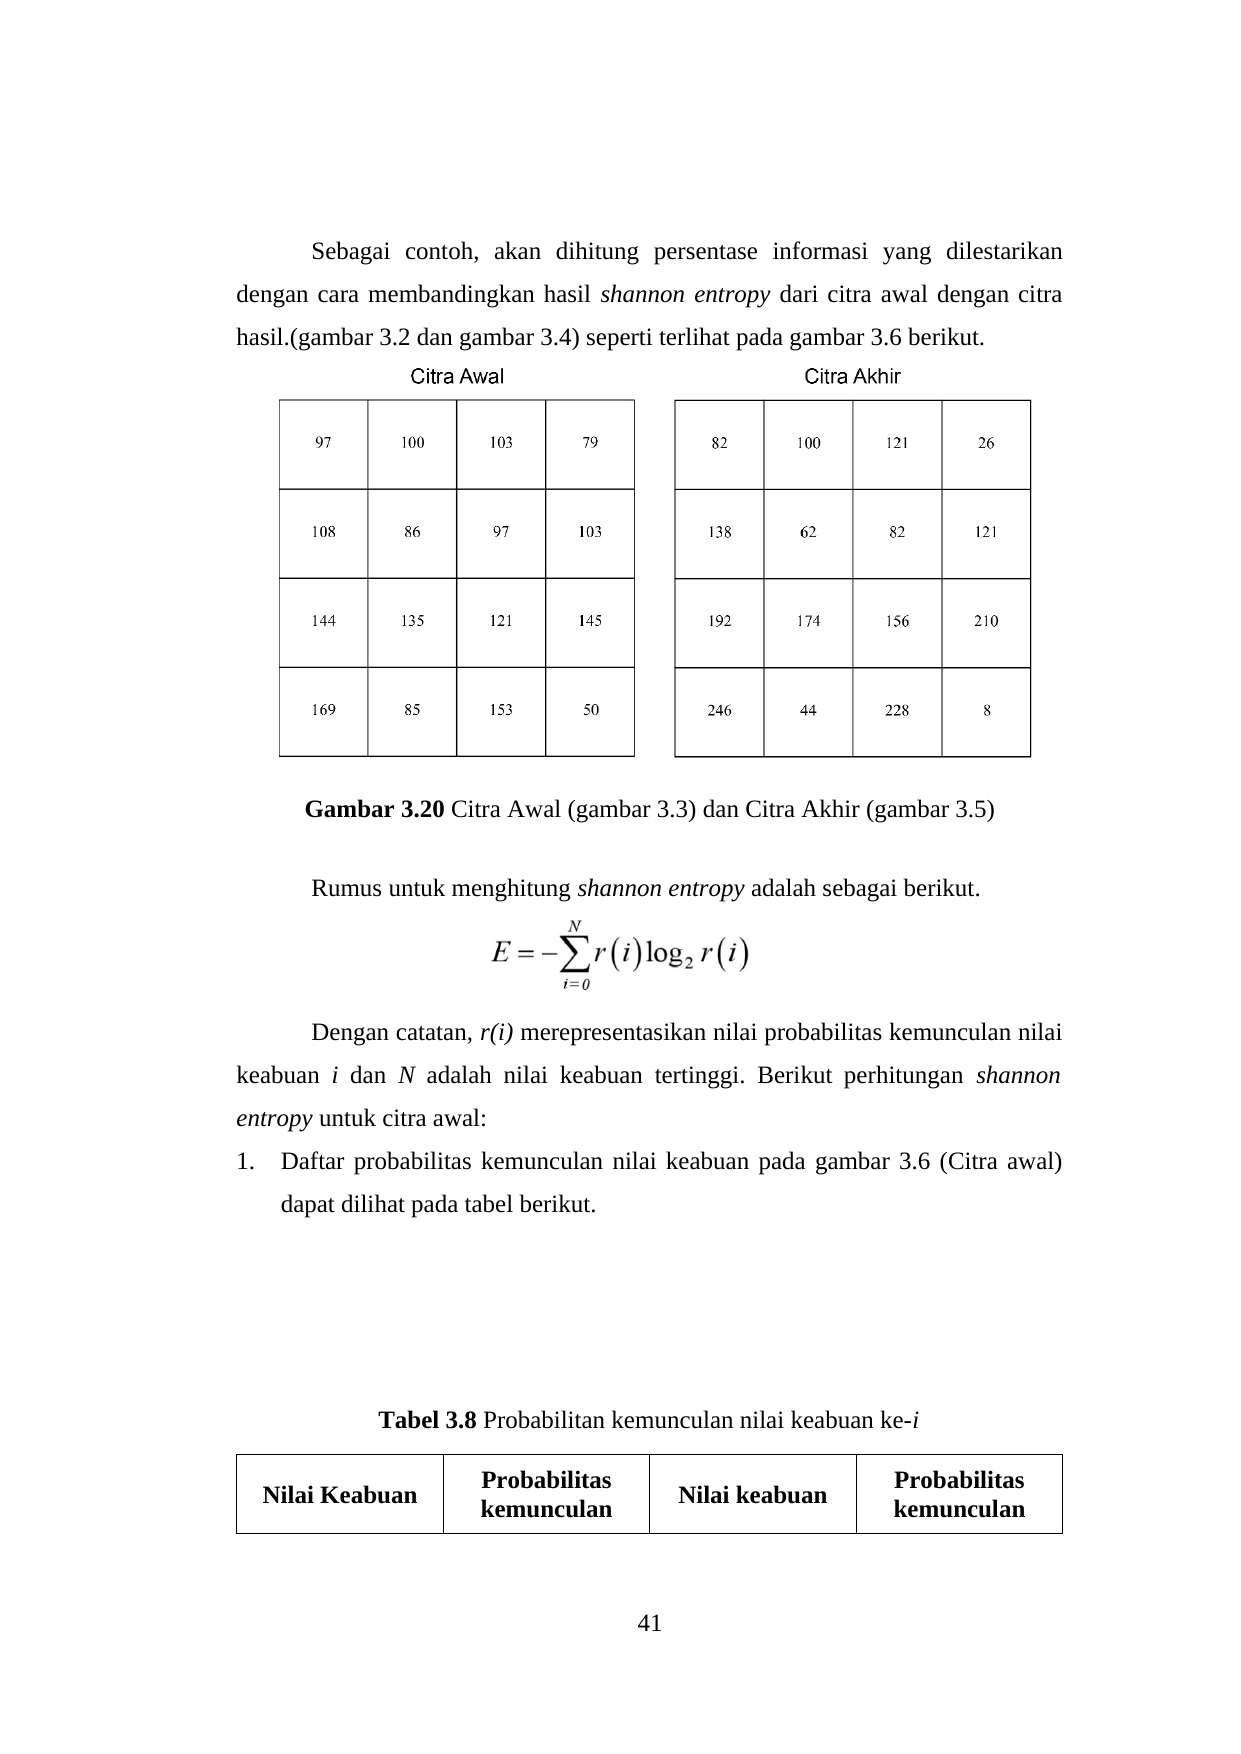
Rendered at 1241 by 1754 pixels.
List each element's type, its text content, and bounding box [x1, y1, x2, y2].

text Rumus untuk menghitung shannon entropy adalah sebagai berikut. [236, 873, 1063, 902]
table_header Probabilitas kemunculan [444, 1455, 649, 1533]
text Sebagai contoh, akan dihitung persentase informasi yang dilestarikan dengan cara membandingkan hasil shannon entropy dari citra awal dengan citra hasil.(gambar 3.2 dan gambar 3.4) seperti terlihat pada gambar 3.6 berikut. [236, 236, 1063, 351]
picture [470, 914, 769, 992]
list Daftar probabilitas kemunculan nilai keabuan pada gambar 3.6 (Citra awal) dapat dilihat pada tabel berikut. [236, 1146, 1063, 1218]
table_header Nilai Keabuan [237, 1455, 443, 1533]
table_header Nilai keabuan [650, 1455, 856, 1533]
text Dengan catatan, r(i) merepresentasikan nilai probabilitas kemunculan nilai keabuan i dan N adalah nilai keabuan tertinggi. Berikut perhitungan shannon entropy untuk citra awal: [236, 1017, 1063, 1132]
picture [236, 365, 1063, 781]
table_header Probabilitas kemunculan [857, 1455, 1062, 1533]
